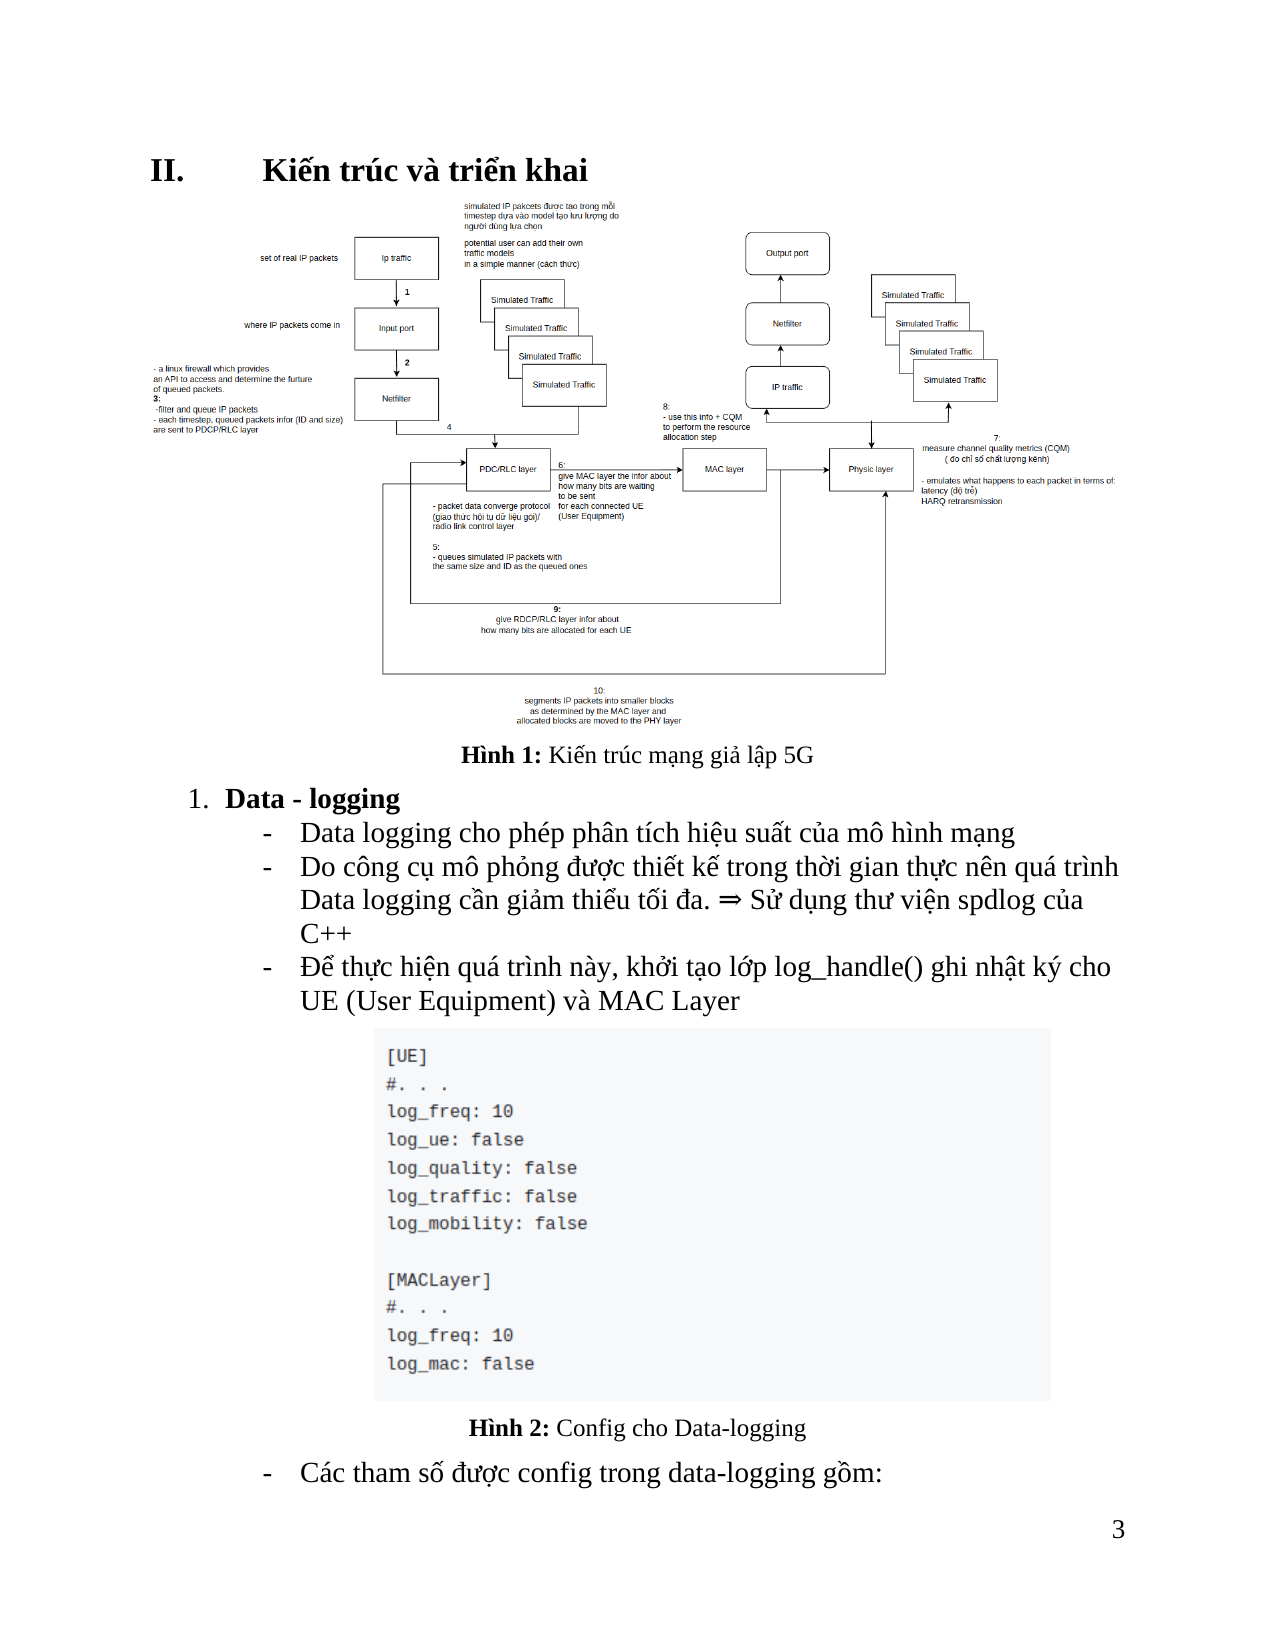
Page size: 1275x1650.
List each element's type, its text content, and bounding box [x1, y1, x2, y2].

list Các tham số được config trong data-logging gồm: [262, 1455, 1125, 1488]
list Data - logging [187, 782, 1125, 815]
list Để thực hiện quá trình này, khởi tạo lớp log_handle() ghi nhật ký cho UE (User Equipment) và MAC Layer [262, 949, 1125, 1016]
text Hình 2: Config cho Data-logging [150, 1413, 1125, 1442]
picture [150, 200, 1125, 728]
list Do công cụ mô phỏng được thiết kế trong thời gian thực nên quá trình Data logging cần giảm thiểu tối đa. ⇒ Sử dụng thư viện spdlog của C++ [262, 849, 1125, 949]
list Data logging cho phép phân tích hiệu suất của mô hình mạng [262, 815, 1125, 849]
picture [373, 1028, 1052, 1401]
list Kiến trúc và triển khai [150, 150, 1125, 188]
text Hình 1: Kiến trúc mạng giả lập 5G [150, 740, 1125, 769]
